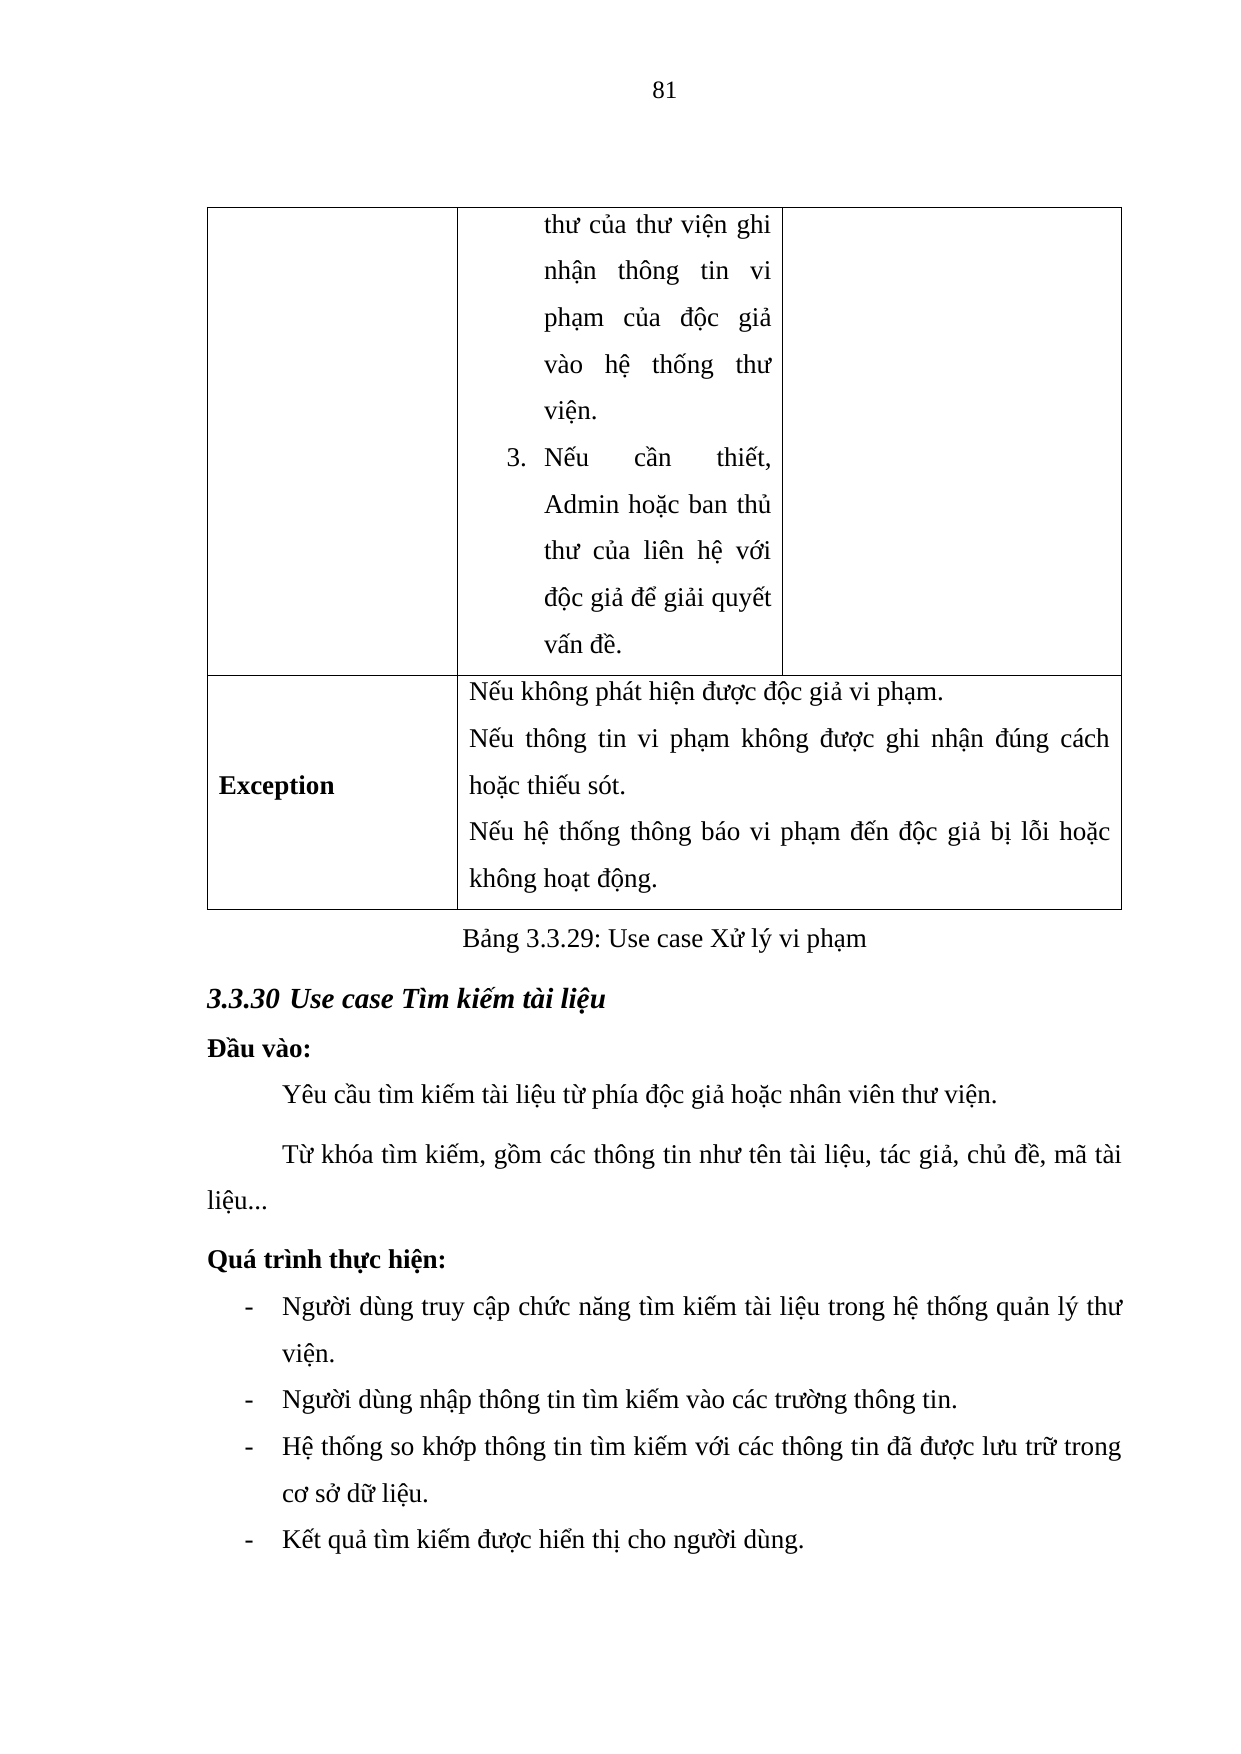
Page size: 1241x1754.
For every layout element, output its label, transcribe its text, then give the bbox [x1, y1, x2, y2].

text Từ khóa tìm kiếm, gồm các thông tin như tên tài liệu, tác giả, chủ đề, mã tài liệu... [207, 1138, 1122, 1216]
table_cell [783, 208, 1121, 674]
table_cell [458, 208, 782, 674]
list Hệ thống so khớp thông tin tìm kiếm với các thông tin đã được lưu trữ trong cơ sở dữ liệu. [244, 1430, 1122, 1508]
list Người dùng truy cập chức năng tìm kiếm tài liệu trong hệ thống quản lý thư viện. [244, 1290, 1122, 1368]
list Người dùng nhập thông tin tìm kiếm vào các trường thông tin. [244, 1383, 1122, 1415]
text Bảng 3.3.29: Use case Xử lý vi phạm [207, 922, 1122, 953]
list Use case Tìm kiếm tài liệu [207, 982, 1122, 1015]
text Quá trình thực hiện: [207, 1243, 1122, 1275]
table_cell Nếu không phát hiện được độc giả vi phạm. Nếu thông tin vi phạm không được ghi nhận đúng cách hoặc thiếu sót. Nếu hệ thống thông báo vi phạm đến độc giả bị lỗi hoặc không hoạt động. [458, 676, 1121, 909]
text Đầu vào: [207, 1032, 1122, 1063]
text Yêu cầu tìm kiếm tài liệu từ phía độc giả hoặc nhân viên thư viện. [207, 1078, 1122, 1110]
table_cell Exception [208, 676, 457, 909]
list Kết quả tìm kiếm được hiển thị cho người dùng. [244, 1523, 1122, 1555]
